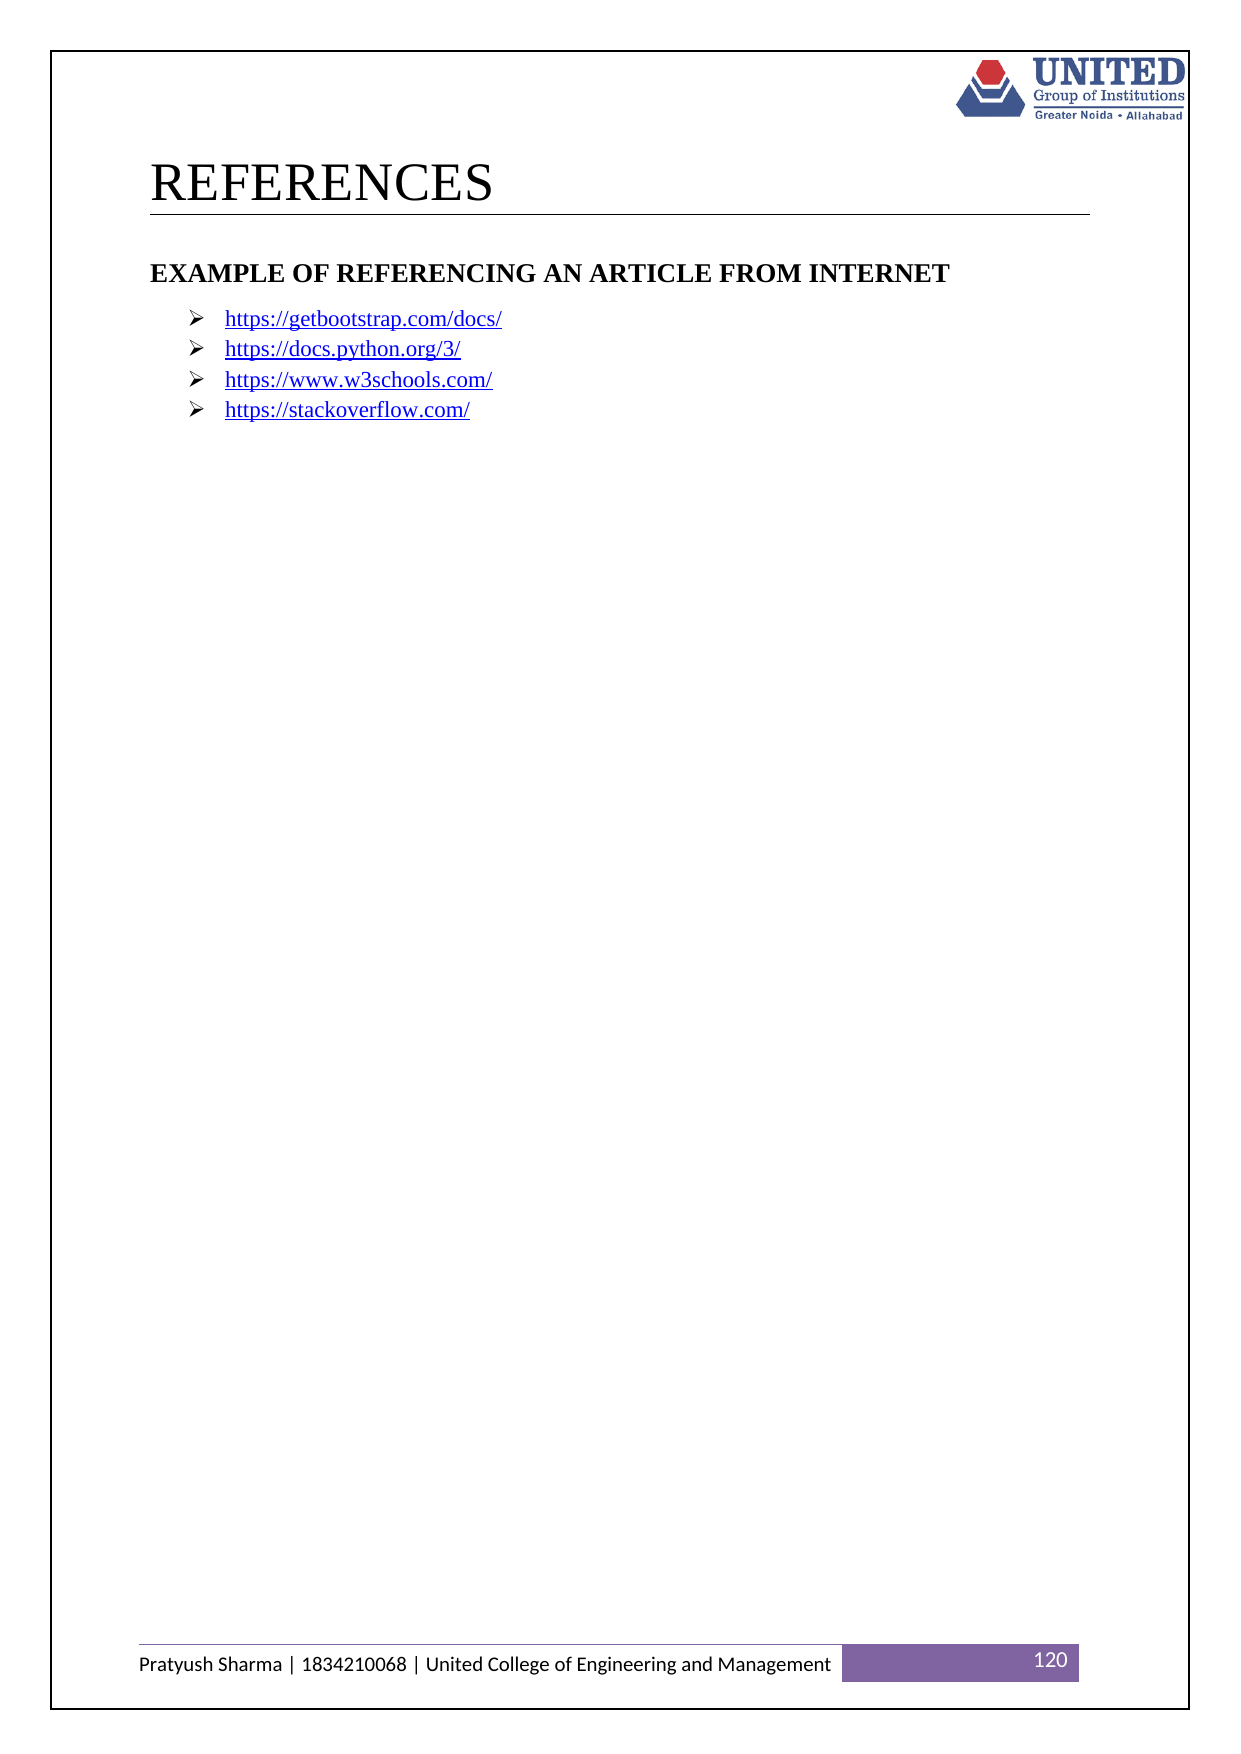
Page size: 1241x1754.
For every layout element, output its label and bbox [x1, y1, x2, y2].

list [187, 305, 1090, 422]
picture [952, 53, 1186, 124]
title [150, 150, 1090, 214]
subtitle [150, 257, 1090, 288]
